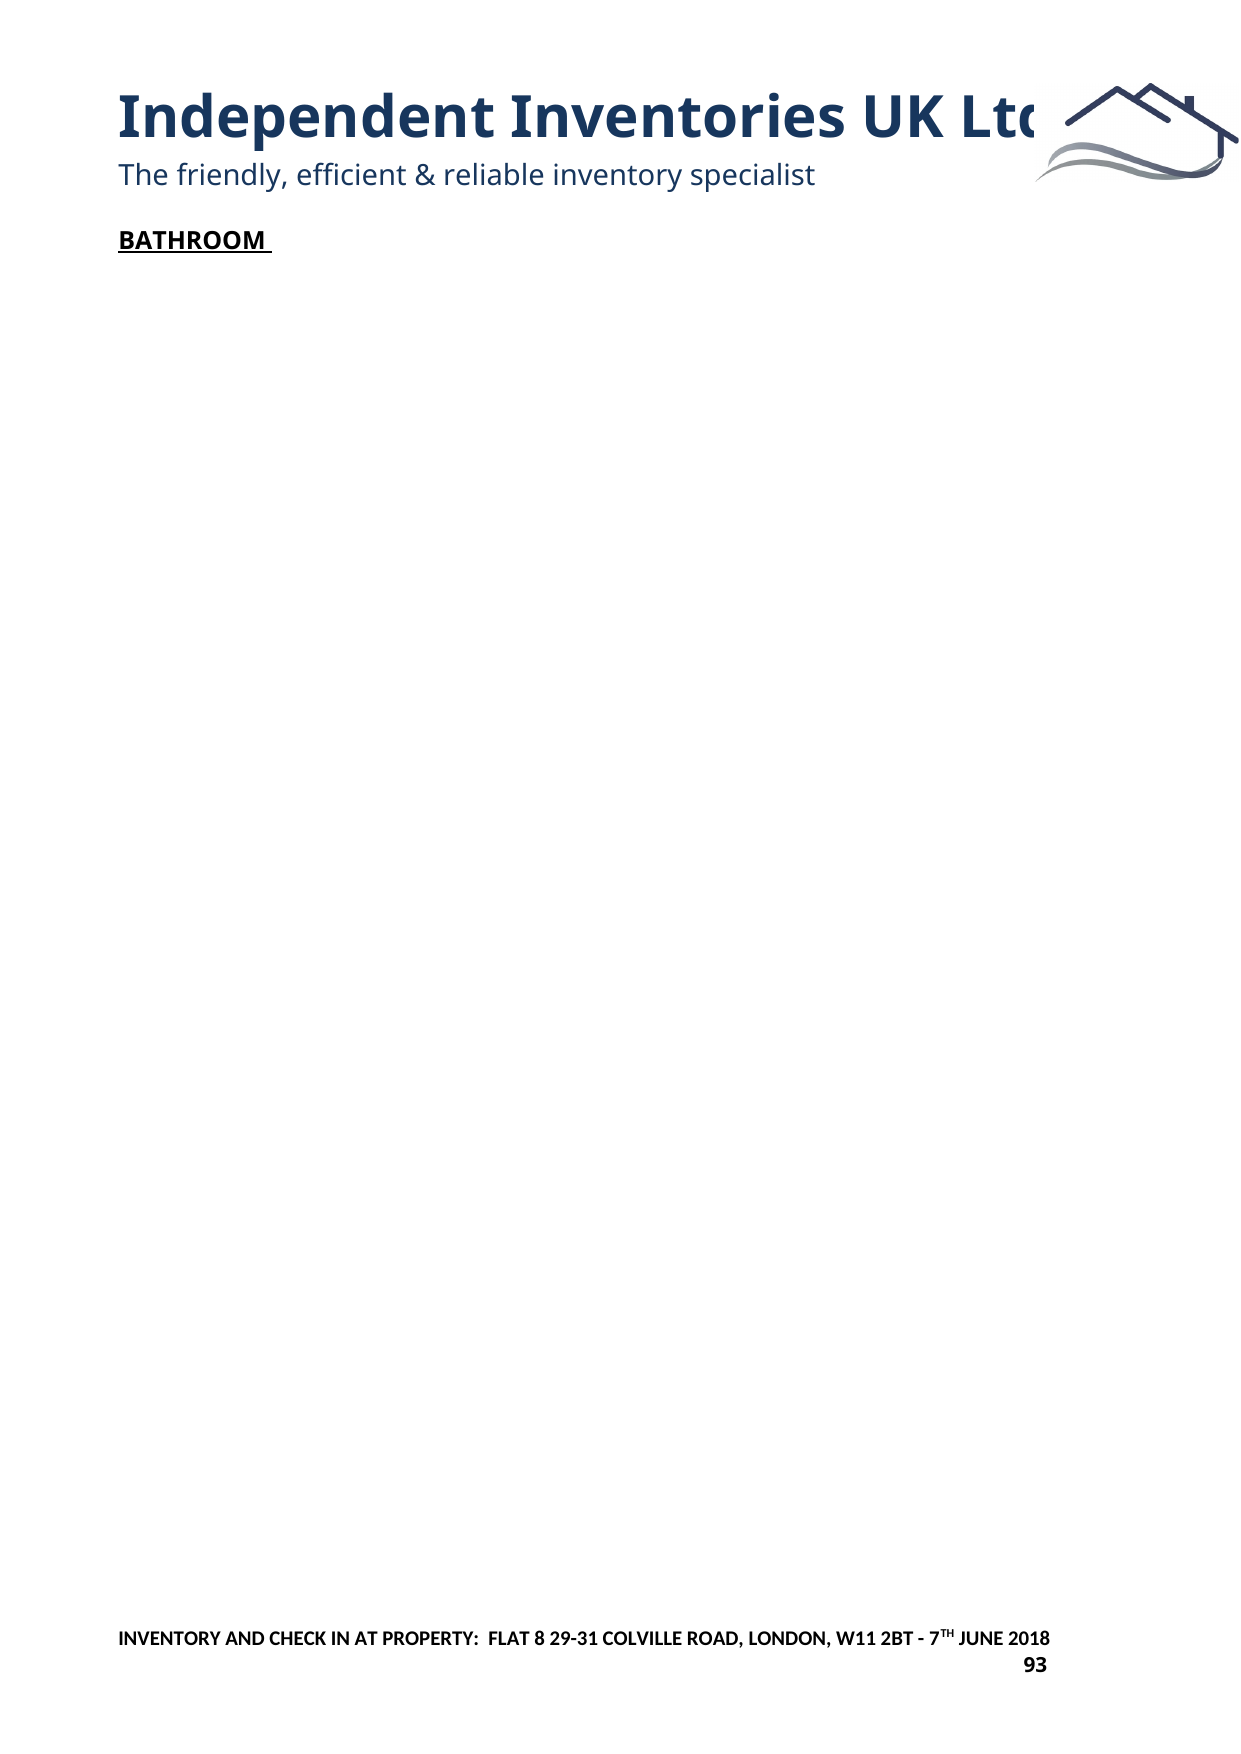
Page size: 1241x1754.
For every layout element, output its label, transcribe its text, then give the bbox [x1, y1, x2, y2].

picture [1034, 83, 1239, 181]
text BATHROOM [118, 223, 1087, 257]
